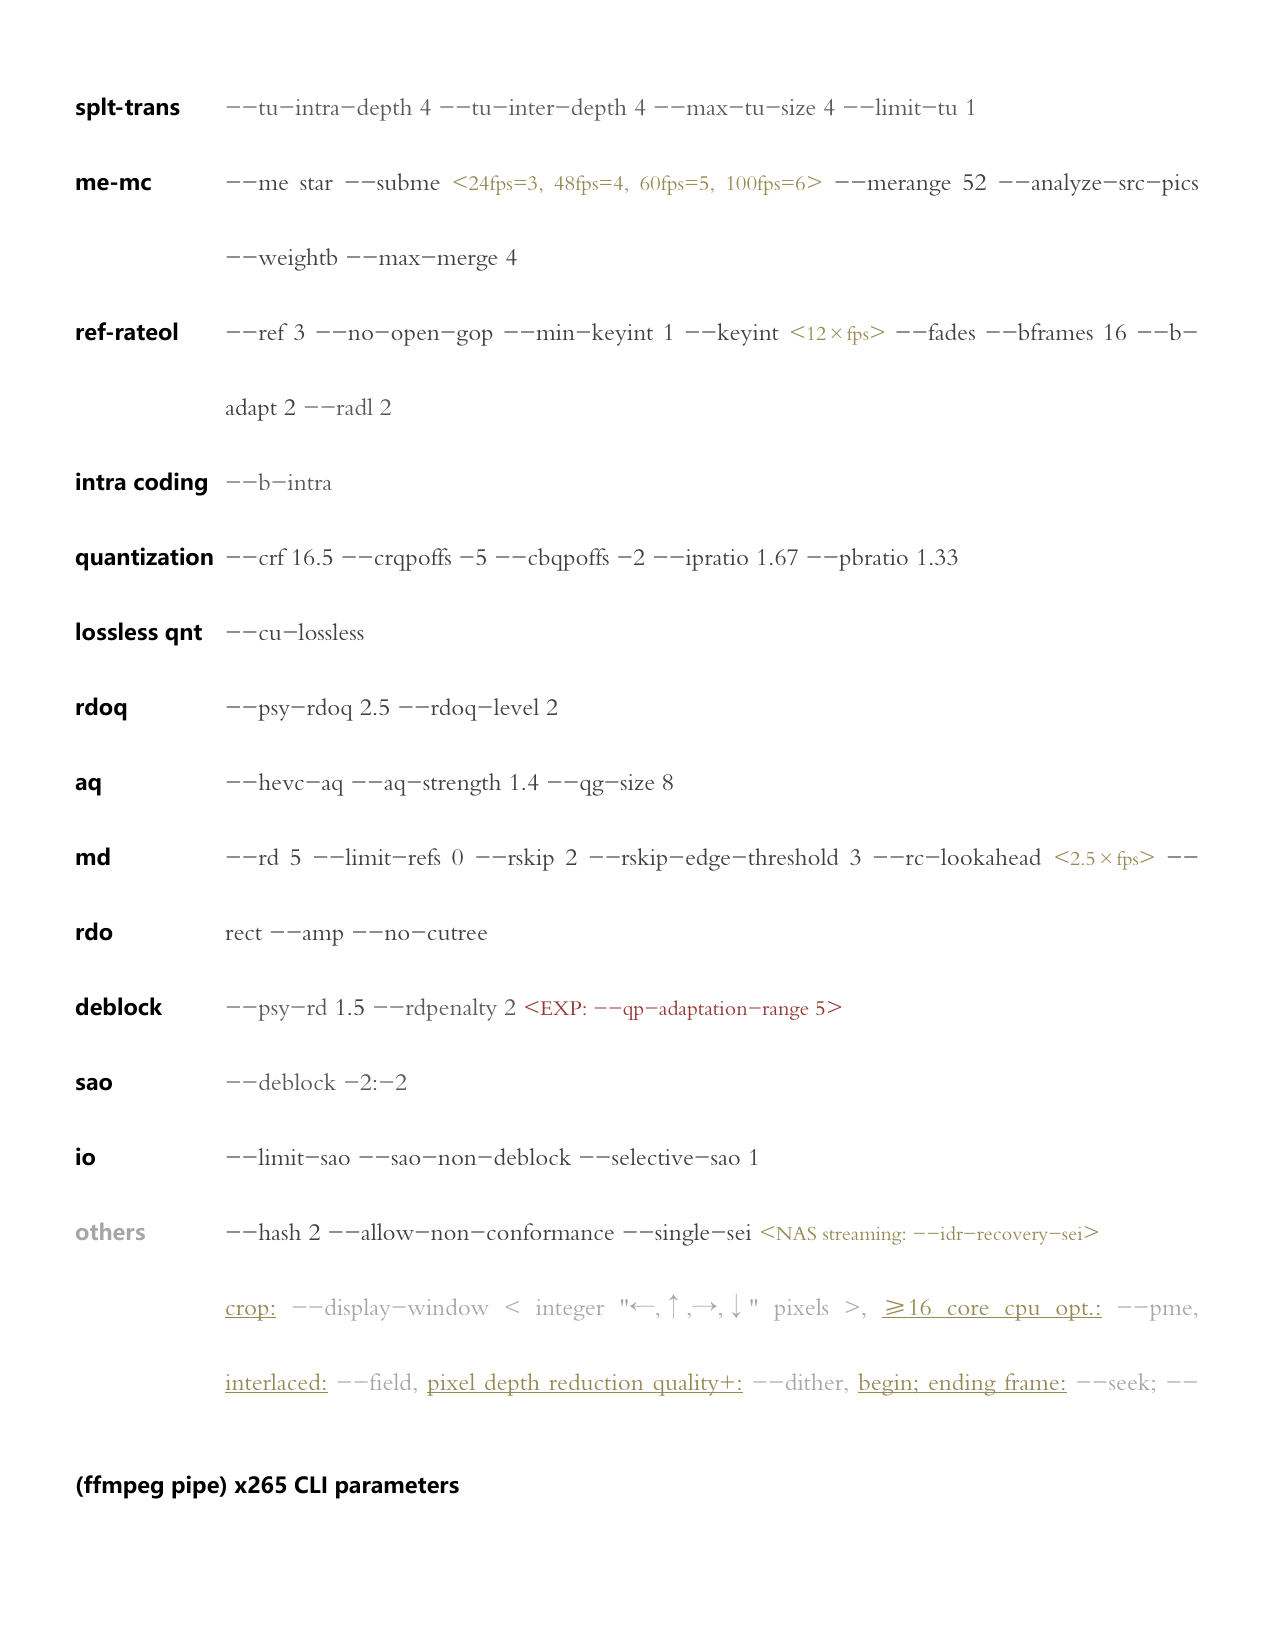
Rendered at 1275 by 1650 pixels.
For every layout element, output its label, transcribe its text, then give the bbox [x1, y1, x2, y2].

text (ffmpeg pipe) x265 CLI parameters [75, 1468, 1200, 1502]
